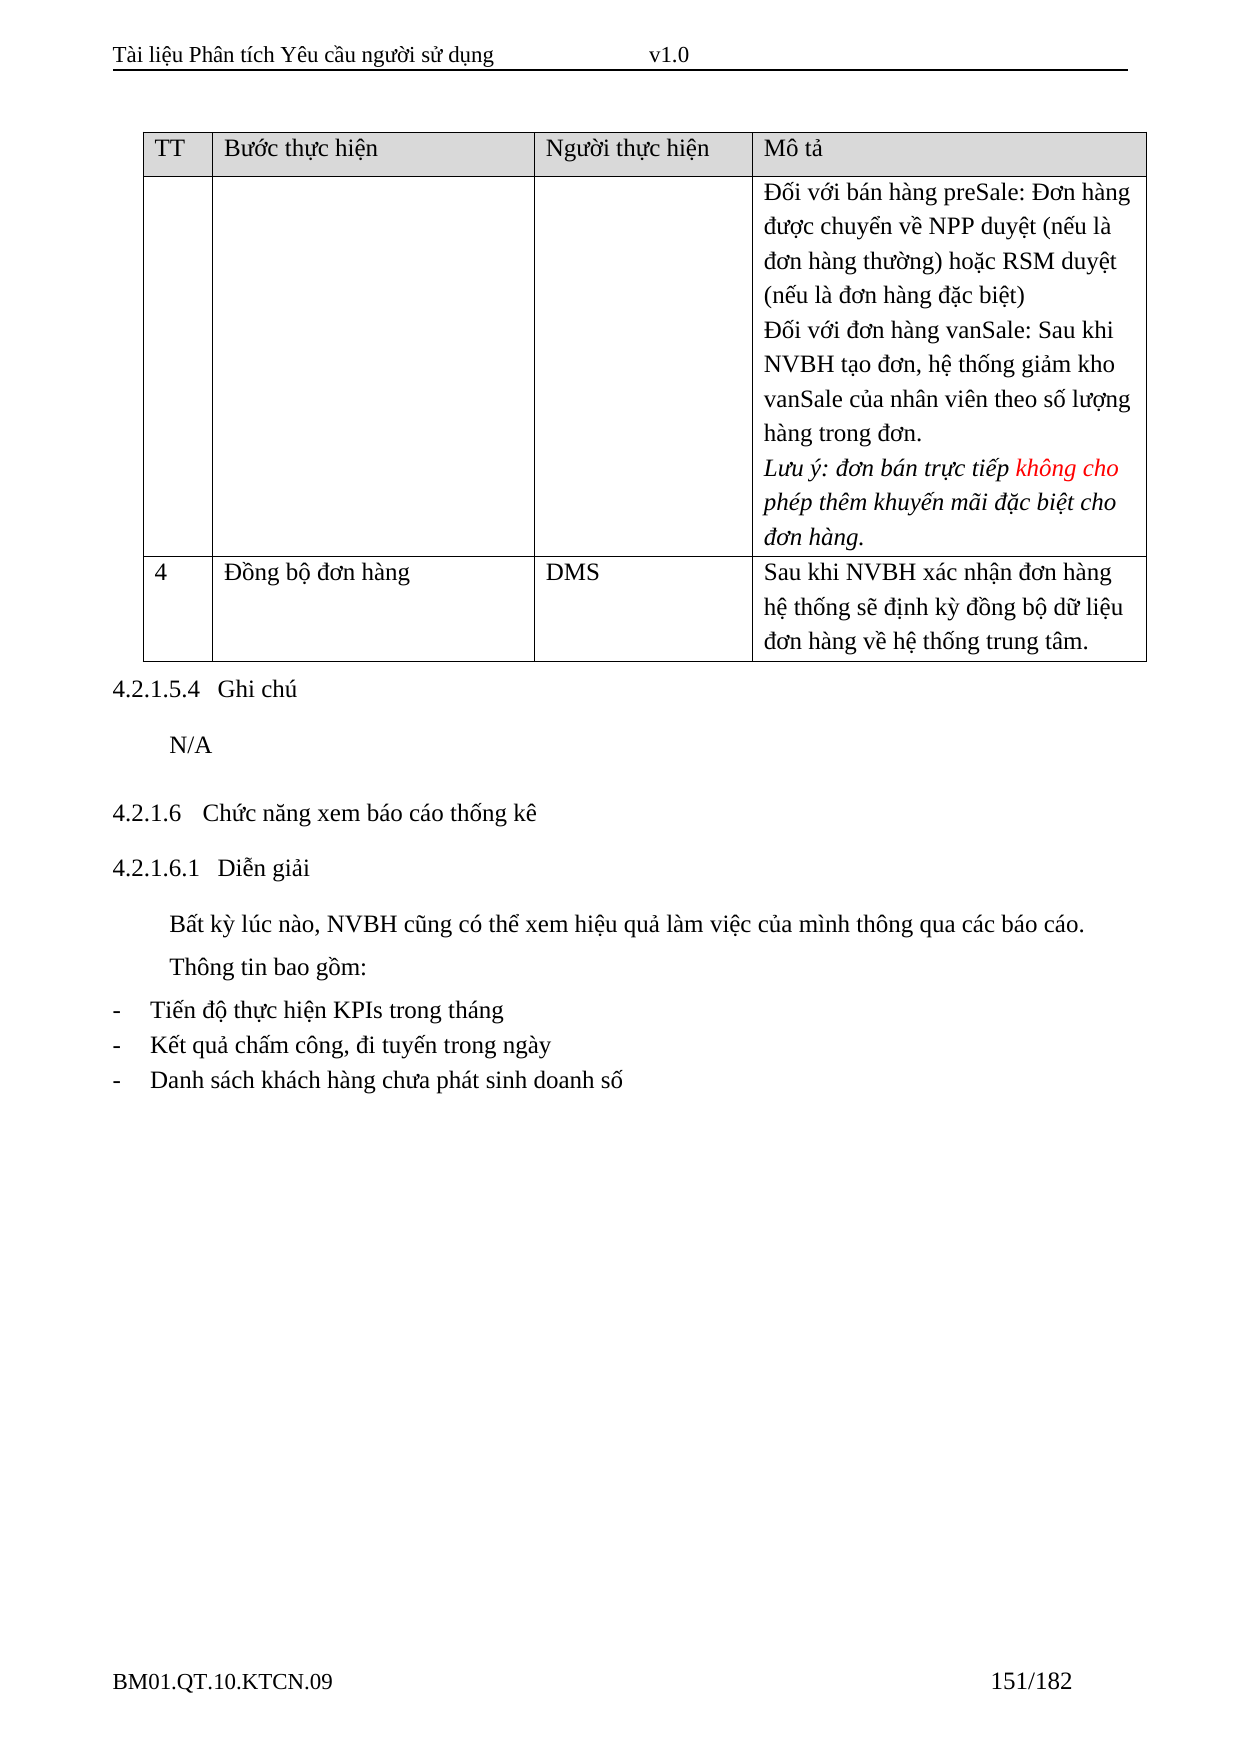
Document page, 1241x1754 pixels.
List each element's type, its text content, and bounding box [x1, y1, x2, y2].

subtitle Ghi chú [112, 674, 1128, 703]
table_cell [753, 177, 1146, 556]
text N/A [169, 730, 1128, 758]
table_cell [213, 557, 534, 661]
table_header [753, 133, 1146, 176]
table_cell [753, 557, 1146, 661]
text Kết quả chấm công, đi tuyến trong ngày [112, 1030, 1128, 1059]
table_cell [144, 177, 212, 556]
text Tiến độ thực hiện KPIs trong tháng [112, 995, 1128, 1024]
subtitle Diễn giải [112, 853, 1128, 882]
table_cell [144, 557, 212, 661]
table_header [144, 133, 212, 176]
text Danh sách khách hàng chưa phát sinh doanh số [112, 1065, 1128, 1094]
text Bất kỳ lúc nào, NVBH cũng có thể xem hiệu quả làm việc của mình thông qua các báo cáo. Thông tin bao gồm: [169, 909, 1128, 981]
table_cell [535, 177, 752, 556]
subtitle Chức năng xem báo cáo thống kê [112, 798, 1128, 827]
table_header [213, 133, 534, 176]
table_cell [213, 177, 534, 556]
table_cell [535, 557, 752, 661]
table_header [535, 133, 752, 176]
